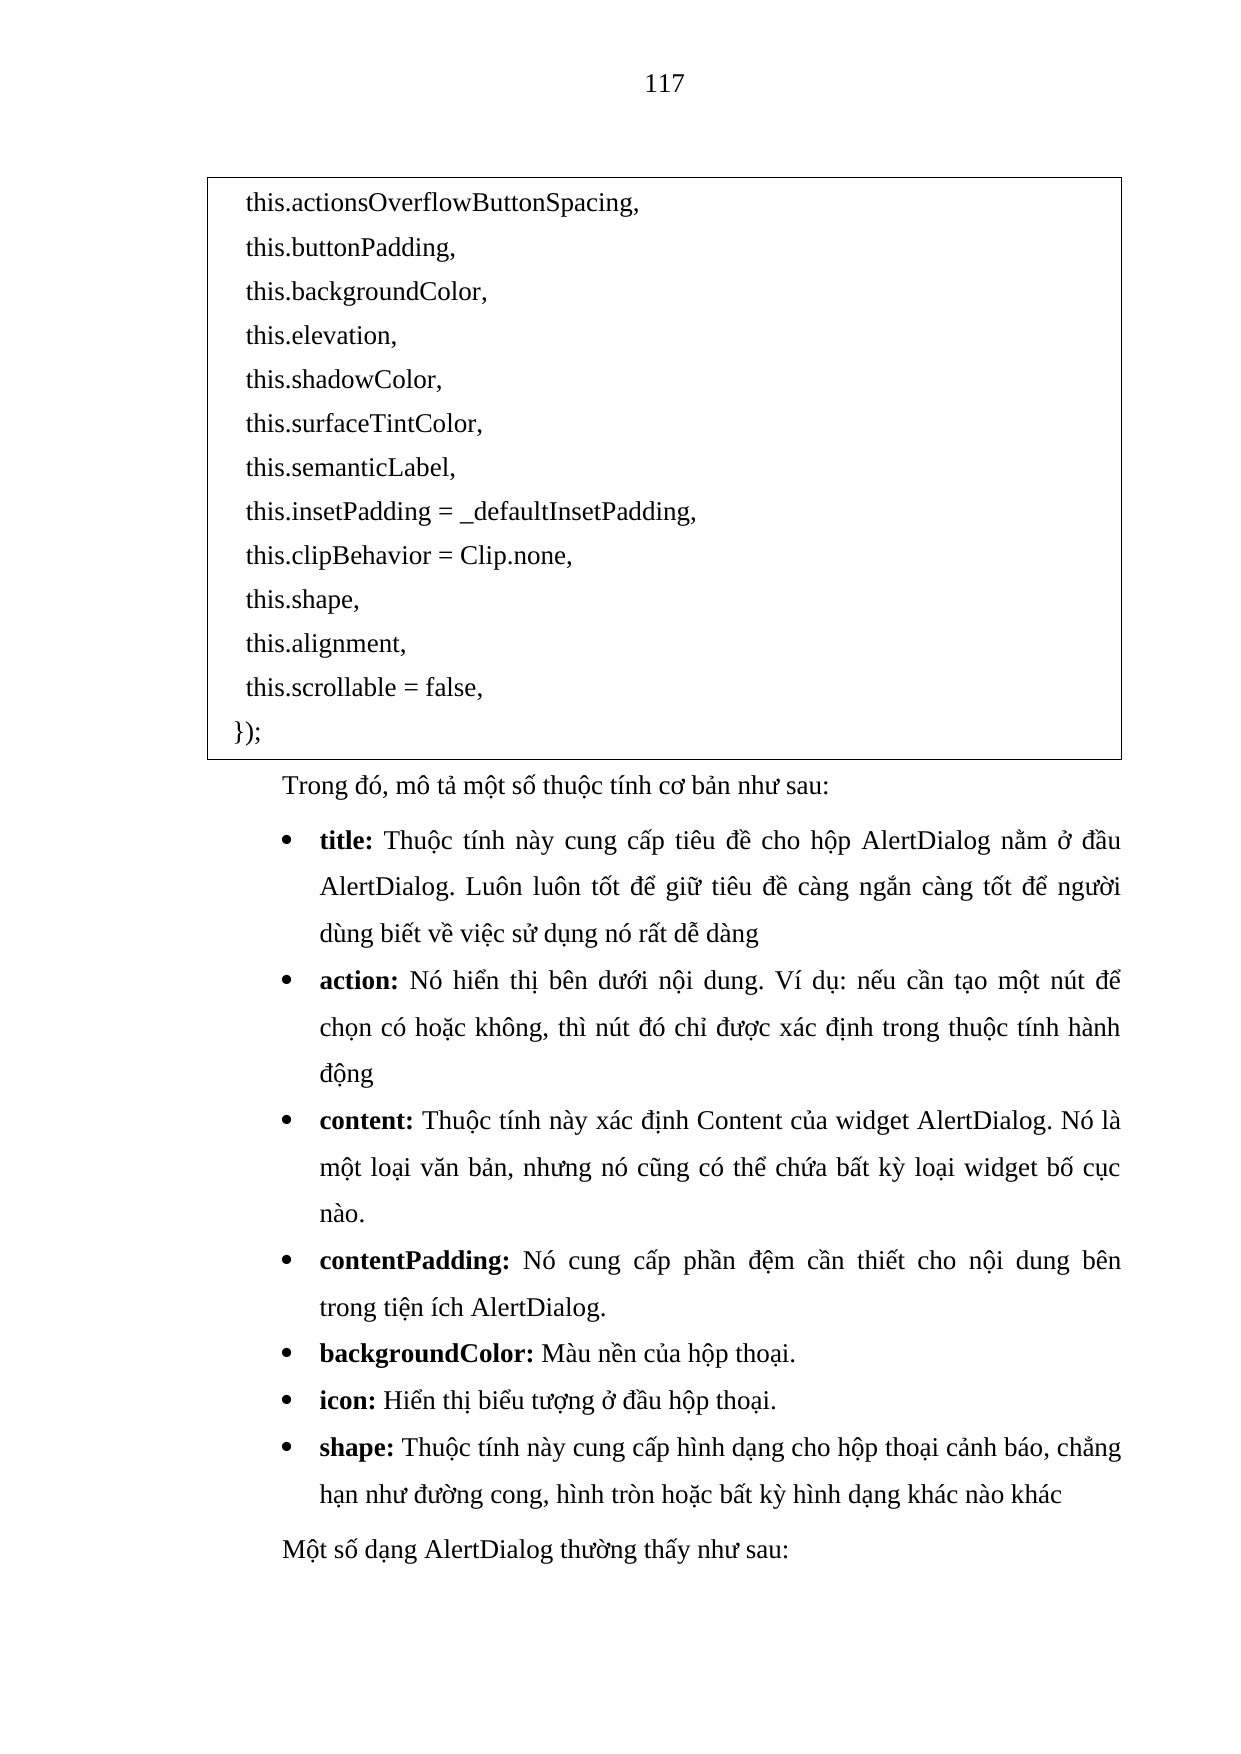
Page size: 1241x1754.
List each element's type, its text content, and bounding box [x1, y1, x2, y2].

list icon: Hiển thị biểu tượng ở đầu hộp thoại. [282, 1384, 1122, 1416]
text Một số dạng AlertDialog thường thấy như sau: [282, 1533, 1122, 1564]
list title: Thuộc tính này cung cấp tiêu đề cho hộp AlertDialog nằm ở đầu AlertDialog. Luôn luôn tốt để giữ tiêu đề càng ngắn càng tốt để người dùng biết về việc sử dụng nó rất dễ dàng [282, 824, 1122, 948]
list action: Nó hiển thị bên dưới nội dung. Ví dụ: nếu cần tạo một nút để chọn có hoặc không, thì nút đó chỉ được xác định trong thuộc tính hành động [282, 964, 1122, 1088]
list contentPadding: Nó cung cấp phần đệm cần thiết cho nội dung bên trong tiện ích AlertDialog. [282, 1244, 1122, 1322]
list shape: Thuộc tính này cung cấp hình dạng cho hộp thoại cảnh báo, chẳng hạn như đường cong, hình tròn hoặc bất kỳ hình dạng khác nào khác [282, 1431, 1122, 1509]
text Trong đó, mô tả một số thuộc tính cơ bản như sau: [207, 769, 1122, 800]
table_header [208, 178, 1121, 759]
list backgroundColor: Màu nền của hộp thoại. [282, 1337, 1122, 1369]
list content: Thuộc tính này xác định Content của widget AlertDialog. Nó là một loại văn bản, nhưng nó cũng có thể chứa bất kỳ loại widget bố cục nào. [282, 1104, 1122, 1228]
